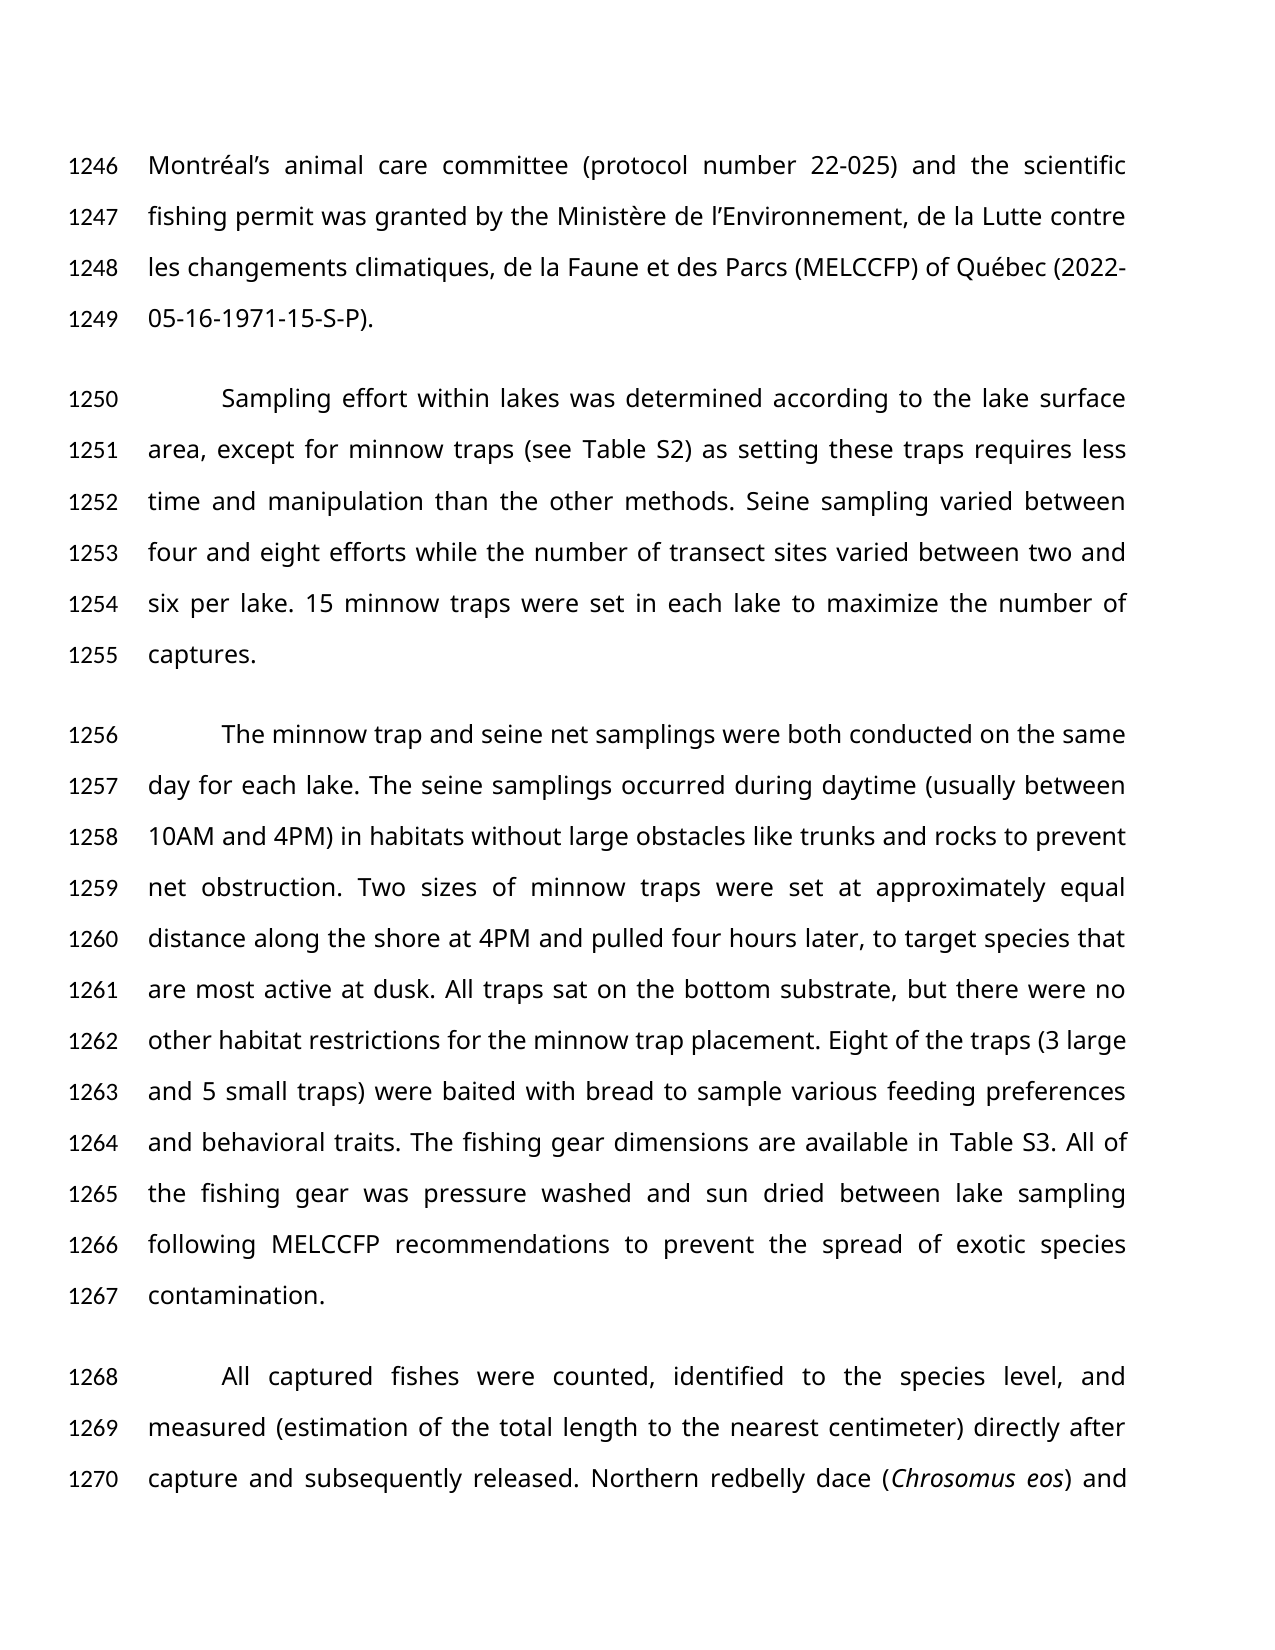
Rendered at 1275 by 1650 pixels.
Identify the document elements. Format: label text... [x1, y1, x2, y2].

text Sampling effort within lakes was determined according to the lake surface area, except for minnow traps (see Table S2) as setting these traps requires less time and manipulation than the other methods. Seine sampling varied between four and eight efforts while the number of transect sites varied between two and six per lake. 15 minnow traps were set in each lake to maximize the number of captures. [148, 381, 1127, 670]
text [148, 1358, 1127, 1494]
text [148, 148, 1127, 335]
text The minnow trap and seine net samplings were both conducted on the same day for each lake. The seine samplings occurred during daytime (usually between 10AM and 4PM) in habitats without large obstacles like trunks and rocks to prevent net obstruction. Two sizes of minnow traps were set at approximately equal distance along the shore at 4PM and pulled four hours later, to target species that are most active at dusk. All traps sat on the bottom substrate, but there were no other habitat restrictions for the minnow trap placement. Eight of the traps (3 large and 5 small traps) were baited with bread to sample various feeding preferences and behavioral traits. The fishing gear dimensions are available in Table S3. All of the fishing gear was pressure washed and sun dried between lake sampling following MELCCFP recommendations to prevent the spread of exotic species contamination. [148, 716, 1127, 1312]
